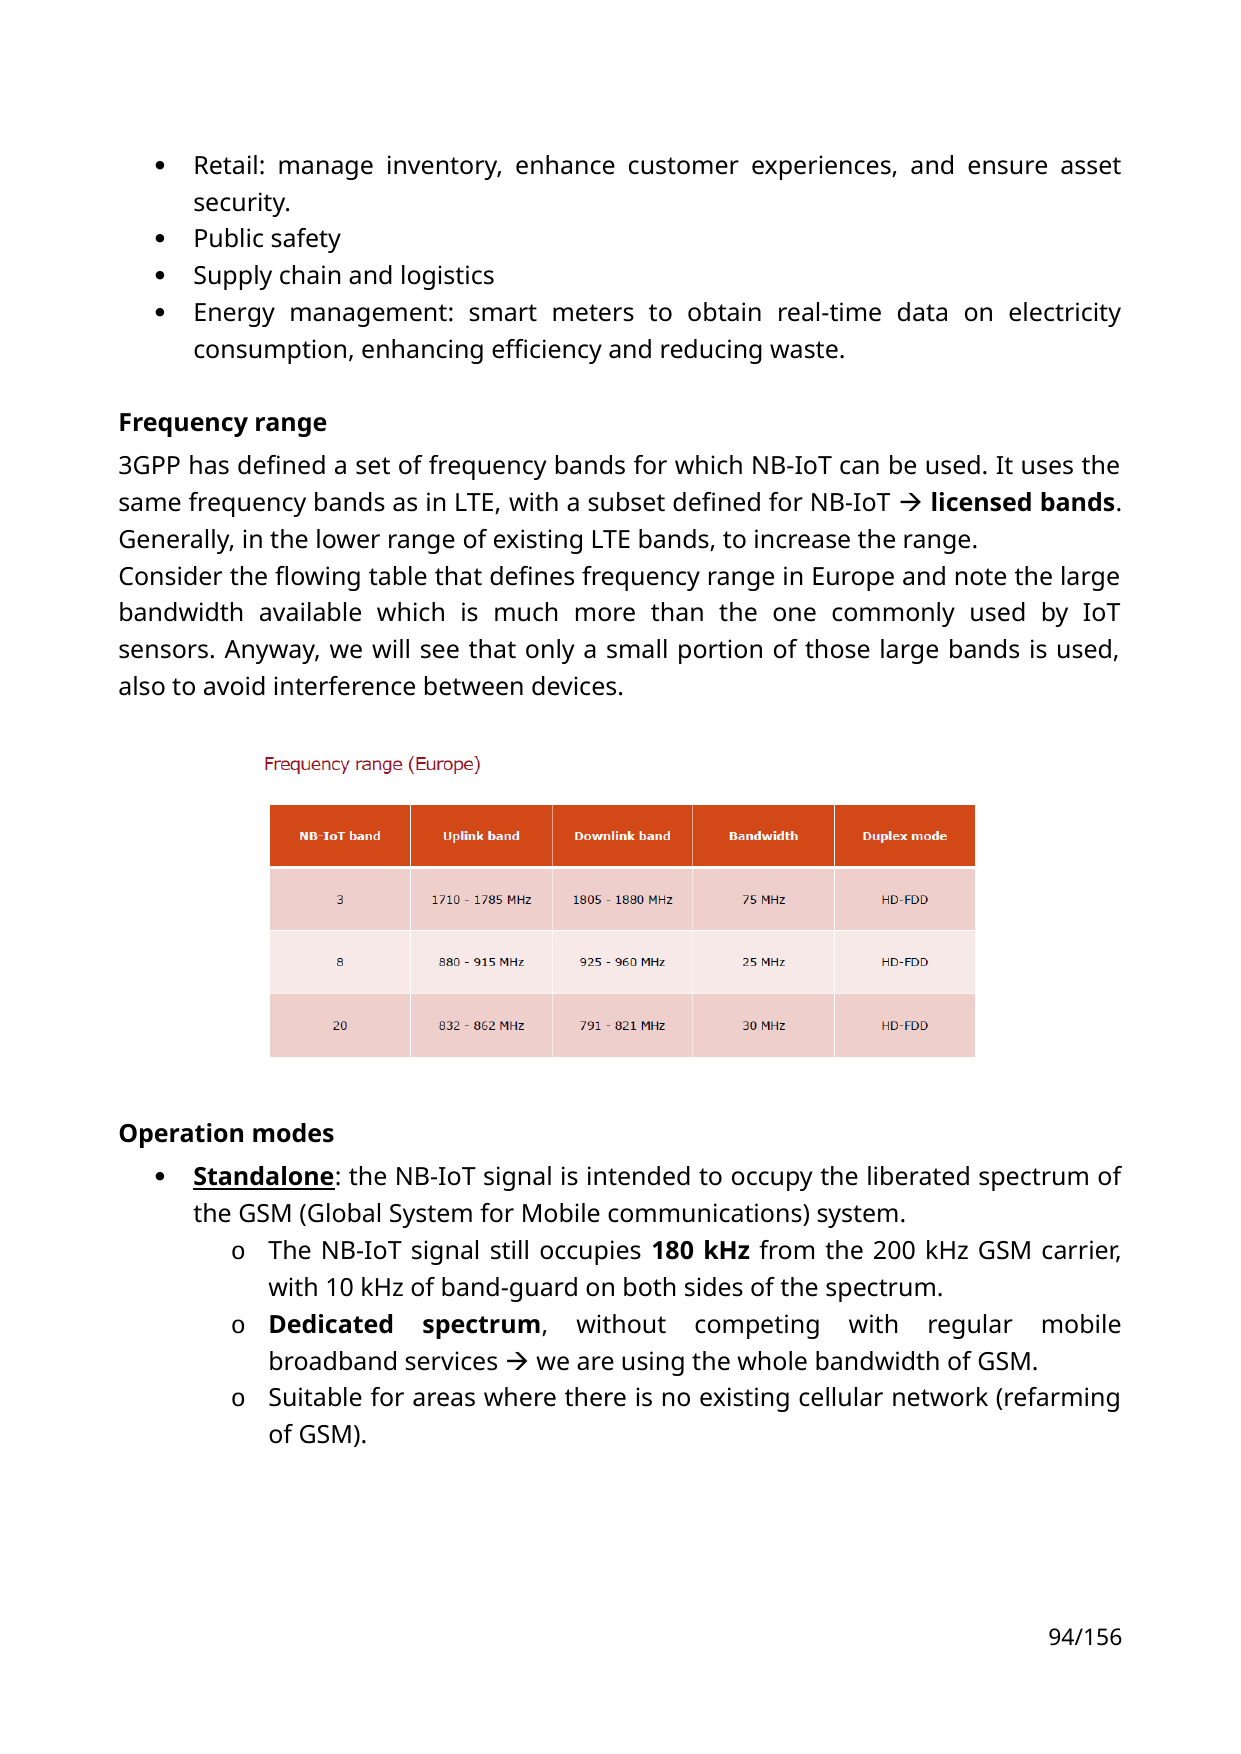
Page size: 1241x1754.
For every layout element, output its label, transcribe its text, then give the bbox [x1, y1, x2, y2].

list The NB-IoT signal still occupies 180 kHz from the 200 kHz GSM carrier, with 10 kHz of band-guard on both sides of the spectrum. [231, 1232, 1122, 1303]
list Supply chain and logistics [156, 258, 1122, 292]
list Public safety [156, 221, 1122, 255]
text 3GPP has defined a set of frequency bands for which NB-IoT can be used. It uses the same frequency bands as in LTE, with a subset defined for NB-IoT licensed bands. Generally, in the lower range of existing LTE bands, to increase the range. [118, 448, 1122, 556]
list Suitable for areas where there is no existing cellular network (refarming of GSM). [231, 1380, 1122, 1451]
picture [244, 742, 996, 1077]
list Dedicated spectrum, without competing with regular mobile broadband services we are using the whole bandwidth of GSM. [231, 1306, 1122, 1377]
list Standalone: the NB-IoT signal is intended to occupy the liberated spectrum of the GSM (Global System for Mobile communications) system. [156, 1159, 1122, 1230]
text Operation modes [118, 1116, 1122, 1150]
list Retail: manage inventory, enhance customer experiences, and ensure asset security. [156, 148, 1122, 218]
text Frequency range [118, 405, 1122, 439]
text Consider the flowing table that defines frequency range in Europe and note the large bandwidth available which is much more than the one commonly used by IoT sensors. Anyway, we will see that only a small portion of those large bands is used, also to avoid interference between devices. [118, 558, 1122, 703]
list Energy management: smart meters to obtain real-time data on electricity consumption, enhancing efficiency and reducing waste. [156, 295, 1122, 366]
